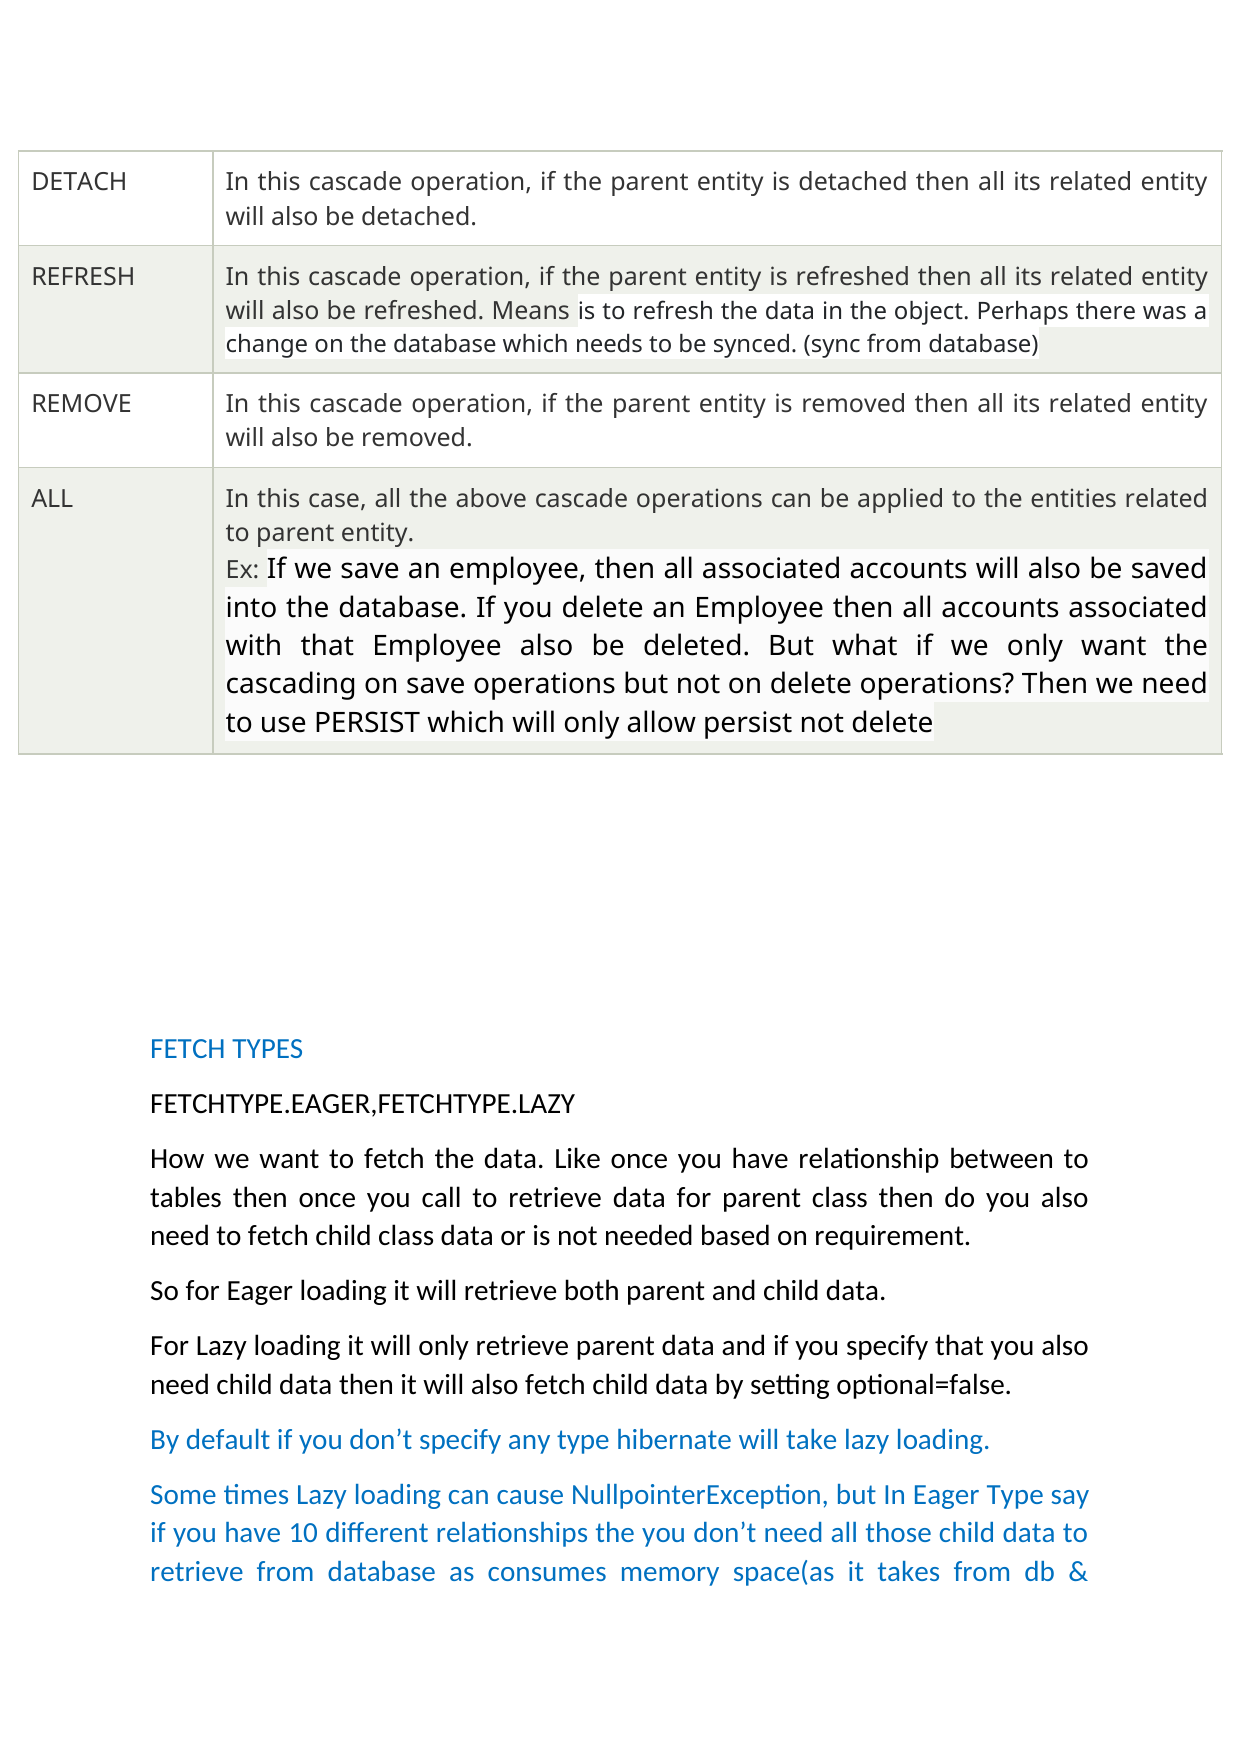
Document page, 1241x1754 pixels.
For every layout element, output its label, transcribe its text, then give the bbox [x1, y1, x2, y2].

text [150, 1476, 1090, 1588]
table_cell REMOVE [19, 374, 212, 467]
table_cell In this cascade operation, if the parent entity is refreshed then all its related entity will also be refreshed. Means is to refresh the data in the object. Perhaps there was a change on the database which needs to be synced. (sync from database) [214, 246, 1221, 372]
text How we want to fetch the data. Like once you have relationship between to tables then once you call to retrieve data for parent class then do you also need to fetch child class data or is not needed based on requirement. [150, 1140, 1090, 1253]
table_cell In this cascade operation, if the parent entity is removed then all its related entity will also be removed. [214, 374, 1221, 467]
table_cell DETACH [19, 152, 212, 245]
table_cell In this cascade operation, if the parent entity is detached then all its related entity will also be detached. [214, 152, 1221, 245]
text So for Eager loading it will retrieve both parent and child data. [150, 1272, 1090, 1308]
text For Lazy loading it will only retrieve parent data and if you specify that you also need child data then it will also fetch child data by setting optional=false. [150, 1327, 1090, 1401]
text FETCHTYPE.EAGER,FETCHTYPE.LAZY [150, 1085, 1090, 1121]
table_cell REFRESH [19, 246, 212, 372]
text FETCH TYPES [150, 1030, 1090, 1066]
table_cell In this case, all the above cascade operations can be applied to the entities related to parent entity. Ex: If we save an employee, then all associated accounts will also be saved into the database. If you delete an Employee then all accounts associated with that Employee also be deleted. But what if we only want the cascading on save operations but not on delete operations? Then we need to use PERSIST which will only allow persist not delete [214, 468, 1221, 753]
text By default if you don’t specify any type hibernate will take lazy loading. [150, 1421, 1090, 1457]
table_cell ALL [19, 468, 212, 753]
